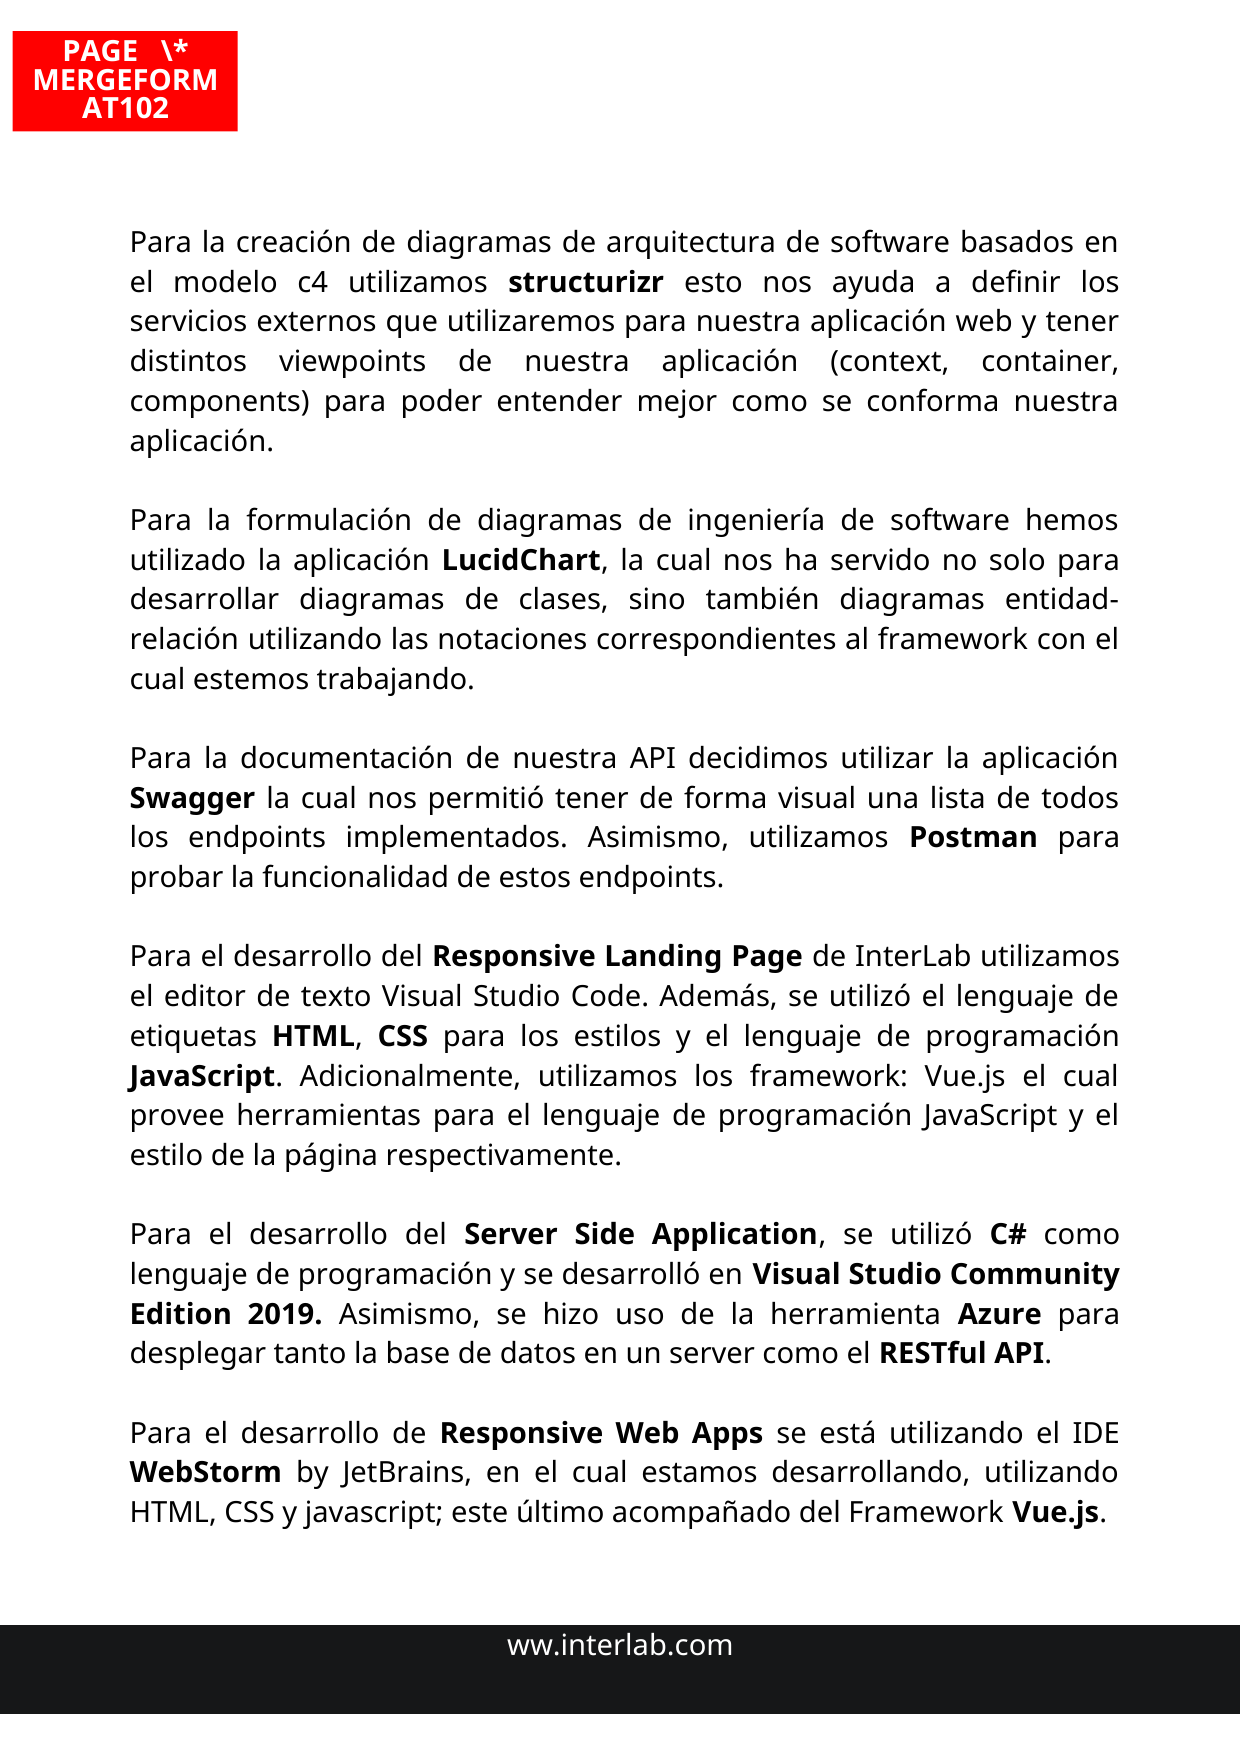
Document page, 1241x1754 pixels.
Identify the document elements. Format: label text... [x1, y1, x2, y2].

text Para la documentación de nuestra API decidimos utilizar la aplicación Swagger la cual nos permitió tener de forma visual una lista de todos los endpoints implementados. Asimismo, utilizamos Postman para probar la funcionalidad de estos endpoints. [129, 737, 1120, 896]
text Para el desarrollo de Responsive Web Apps se está utilizando el IDE WebStorm by JetBrains, en el cual estamos desarrollando, utilizando HTML, CSS y javascript; este último acompañado del Framework Vue.js. [129, 1412, 1120, 1531]
text Para el desarrollo del Server Side Application, se utilizó C# como lenguaje de programación y se desarrolló en Visual Studio Community Edition 2019. Asimismo, se hizo uso de la herramienta Azure para desplegar tanto la base de datos en un server como el RESTful API. [129, 1213, 1120, 1372]
text Para la formulación de diagramas de ingeniería de software hemos utilizado la aplicación LucidChart, la cual nos ha servido no solo para desarrollar diagramas de clases, sino también diagramas entidad-relación utilizando las notaciones correspondientes al framework con el cual estemos trabajando. [129, 499, 1120, 698]
text Para el desarrollo del Responsive Landing Page de InterLab utilizamos el editor de texto Visual Studio Code. Además, se utilizó el lenguaje de etiquetas HTML, CSS para los estilos y el lenguaje de programación JavaScript. Adicionalmente, utilizamos los framework: Vue.js el cual provee herramientas para el lenguaje de programación JavaScript y el estilo de la página respectivamente. [129, 936, 1120, 1174]
text Para la creación de diagramas de arquitectura de software basados en el modelo c4 utilizamos structurizr esto nos ayuda a definir los servicios externos que utilizaremos para nuestra aplicación web y tener distintos viewpoints de nuestra aplicación (context, container, components) para poder entender mejor como se conforma nuestra aplicación. [129, 221, 1120, 459]
